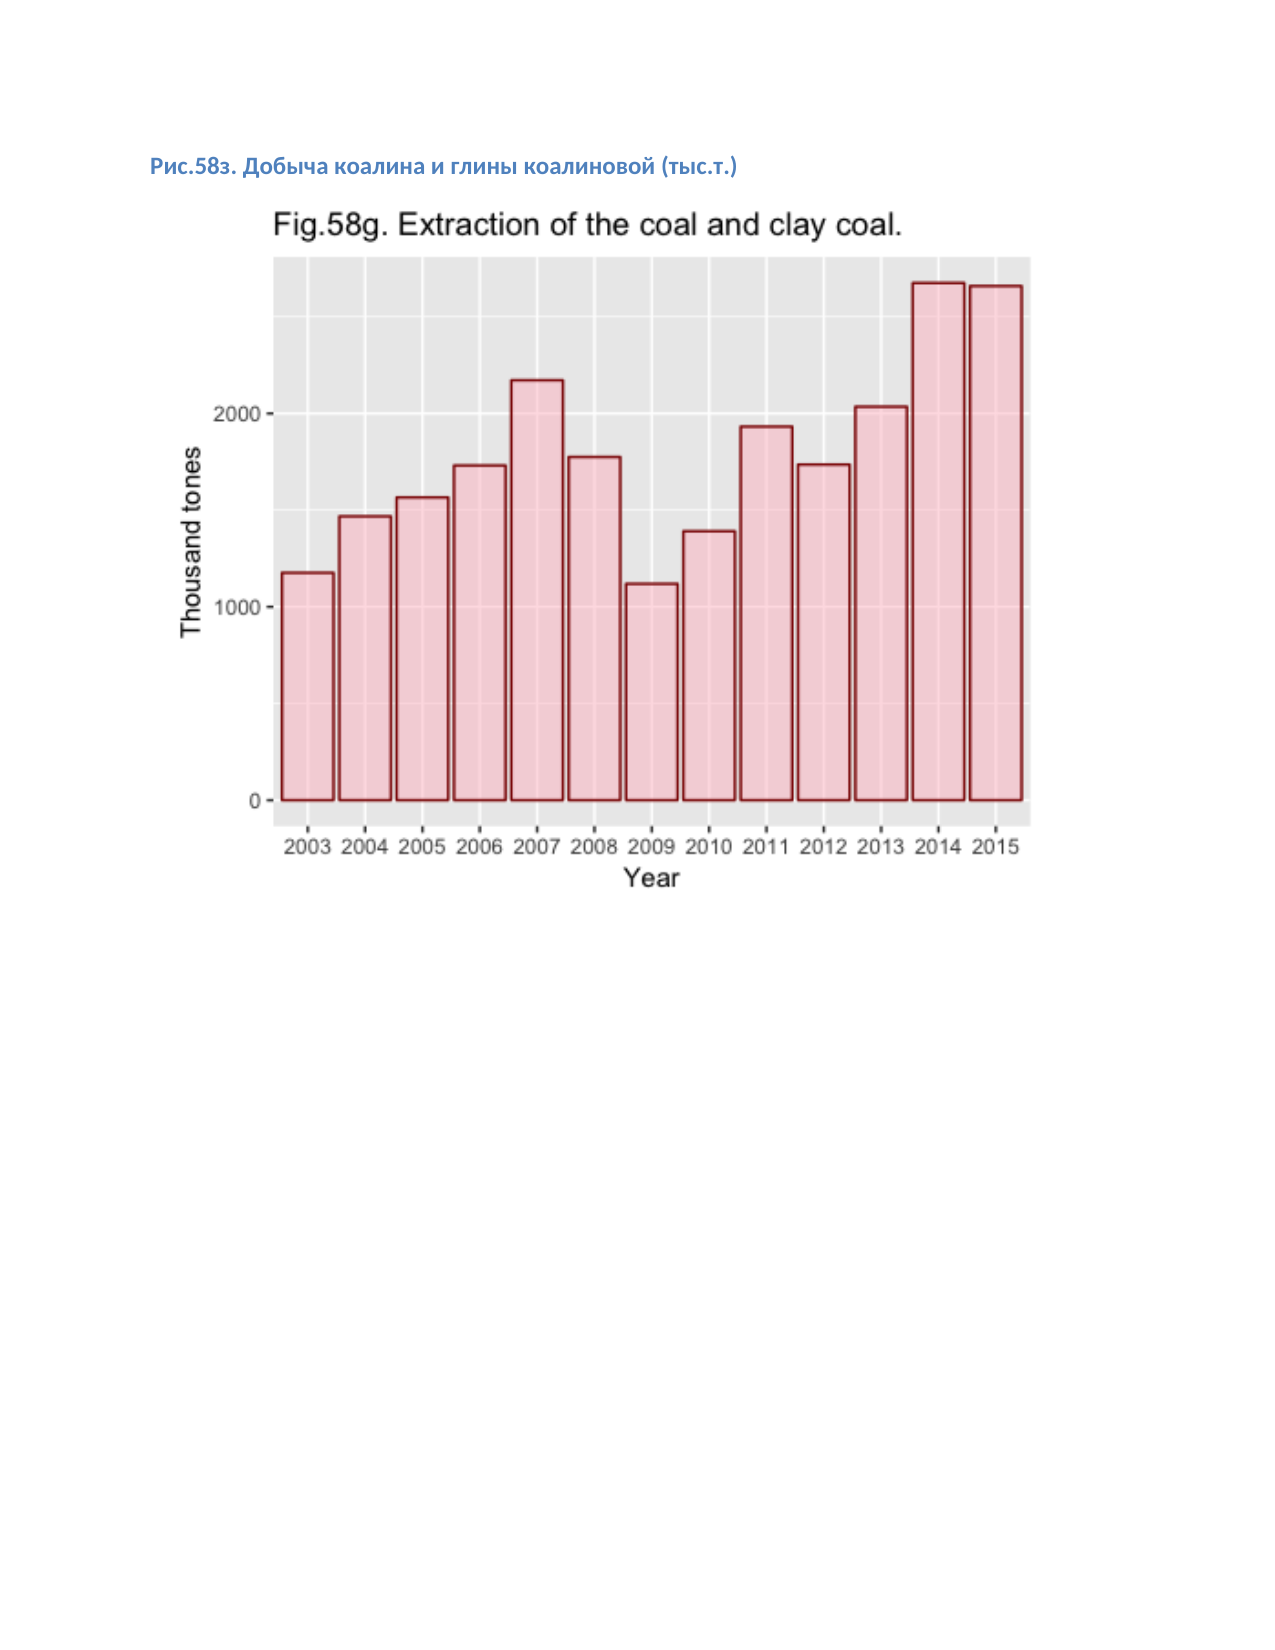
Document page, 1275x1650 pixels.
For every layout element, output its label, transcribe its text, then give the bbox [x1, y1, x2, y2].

subtitle Рис.58з. Добыча коалина и глины коалиновой (тыс.т.) [150, 150, 1125, 181]
picture [168, 199, 1044, 900]
